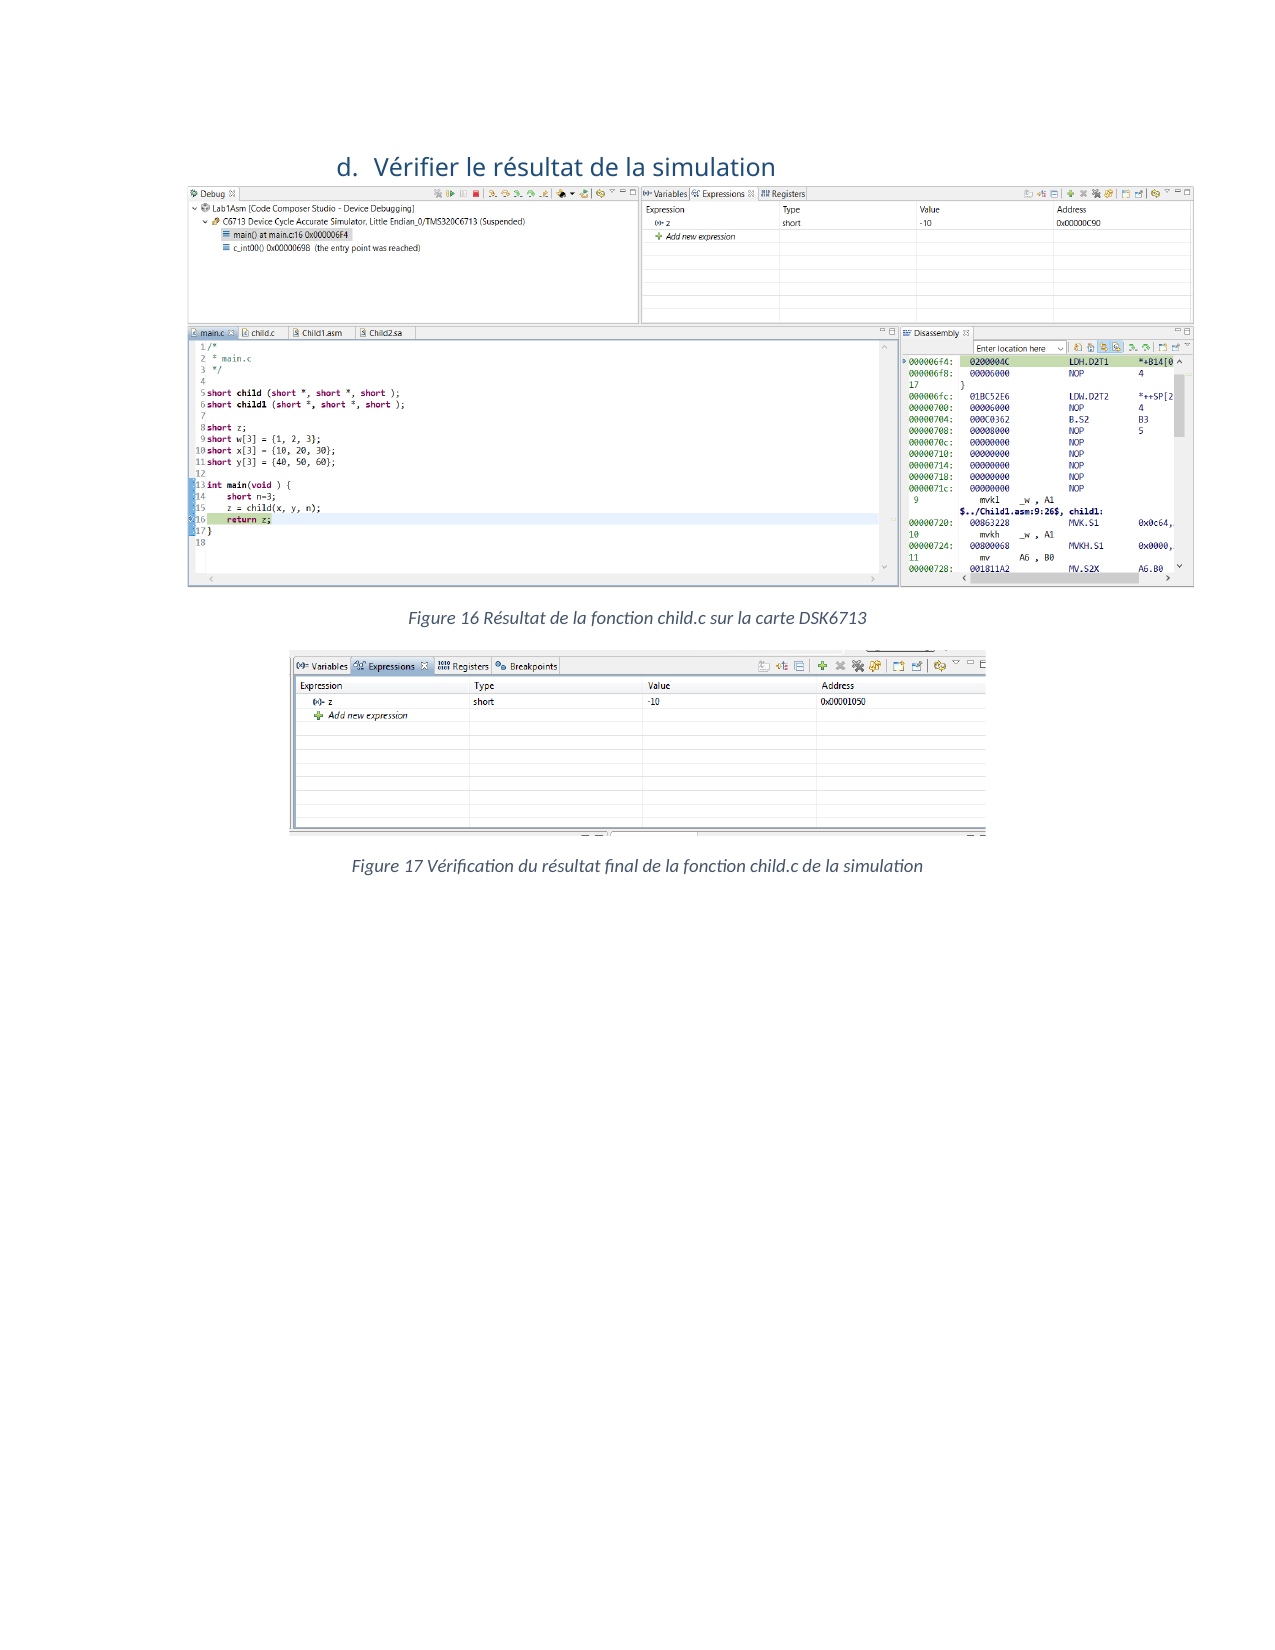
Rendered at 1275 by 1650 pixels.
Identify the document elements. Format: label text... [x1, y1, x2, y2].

text Figure Vérification du résultat final de la fonction child.c de la simulation [187, 854, 1087, 877]
picture [289, 650, 986, 836]
subtitle Vérifier le résultat de la simulation [336, 150, 1087, 184]
picture [187, 186, 1194, 588]
text Figure Résultat de la fonction child.c sur la carte DSK6713 [187, 606, 1087, 629]
